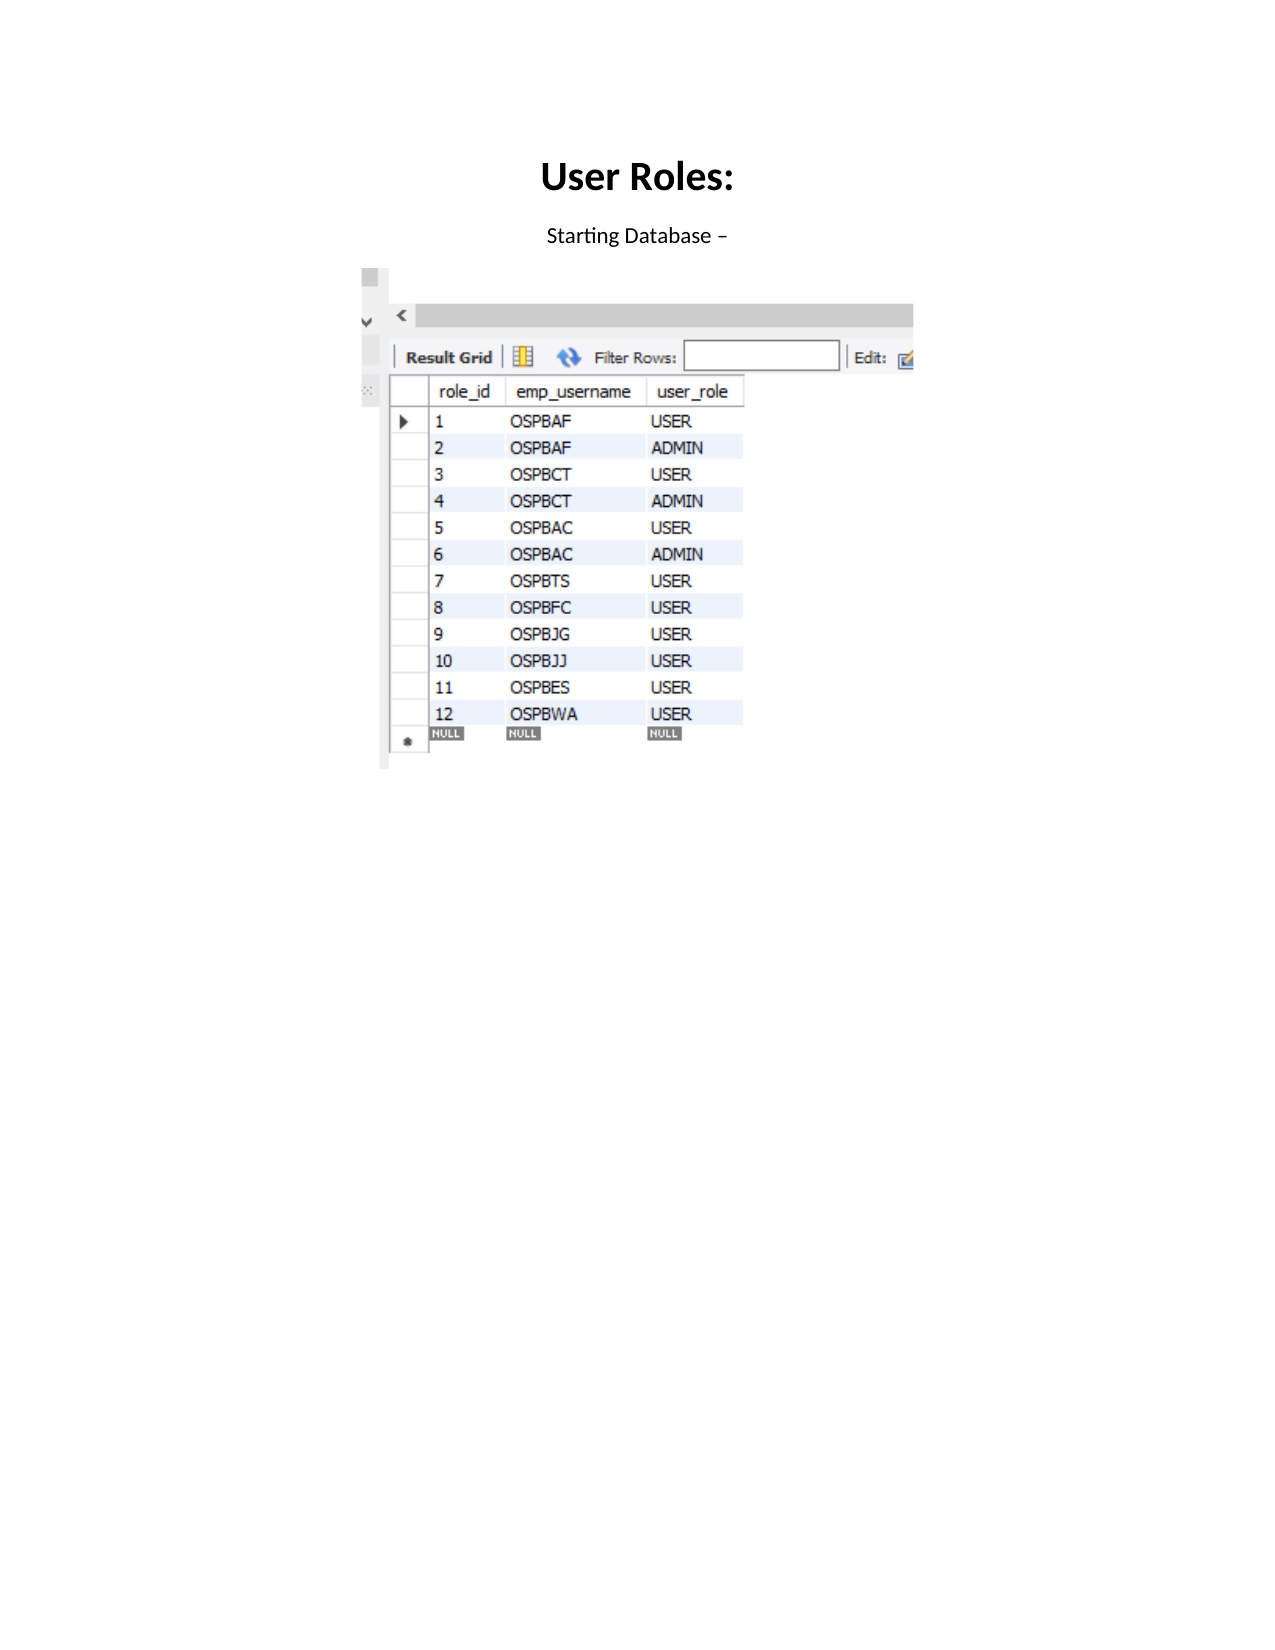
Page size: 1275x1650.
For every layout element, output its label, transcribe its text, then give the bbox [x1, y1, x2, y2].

text Starting Database – [150, 222, 1125, 249]
picture [361, 268, 914, 769]
text User Roles: [150, 150, 1125, 201]
